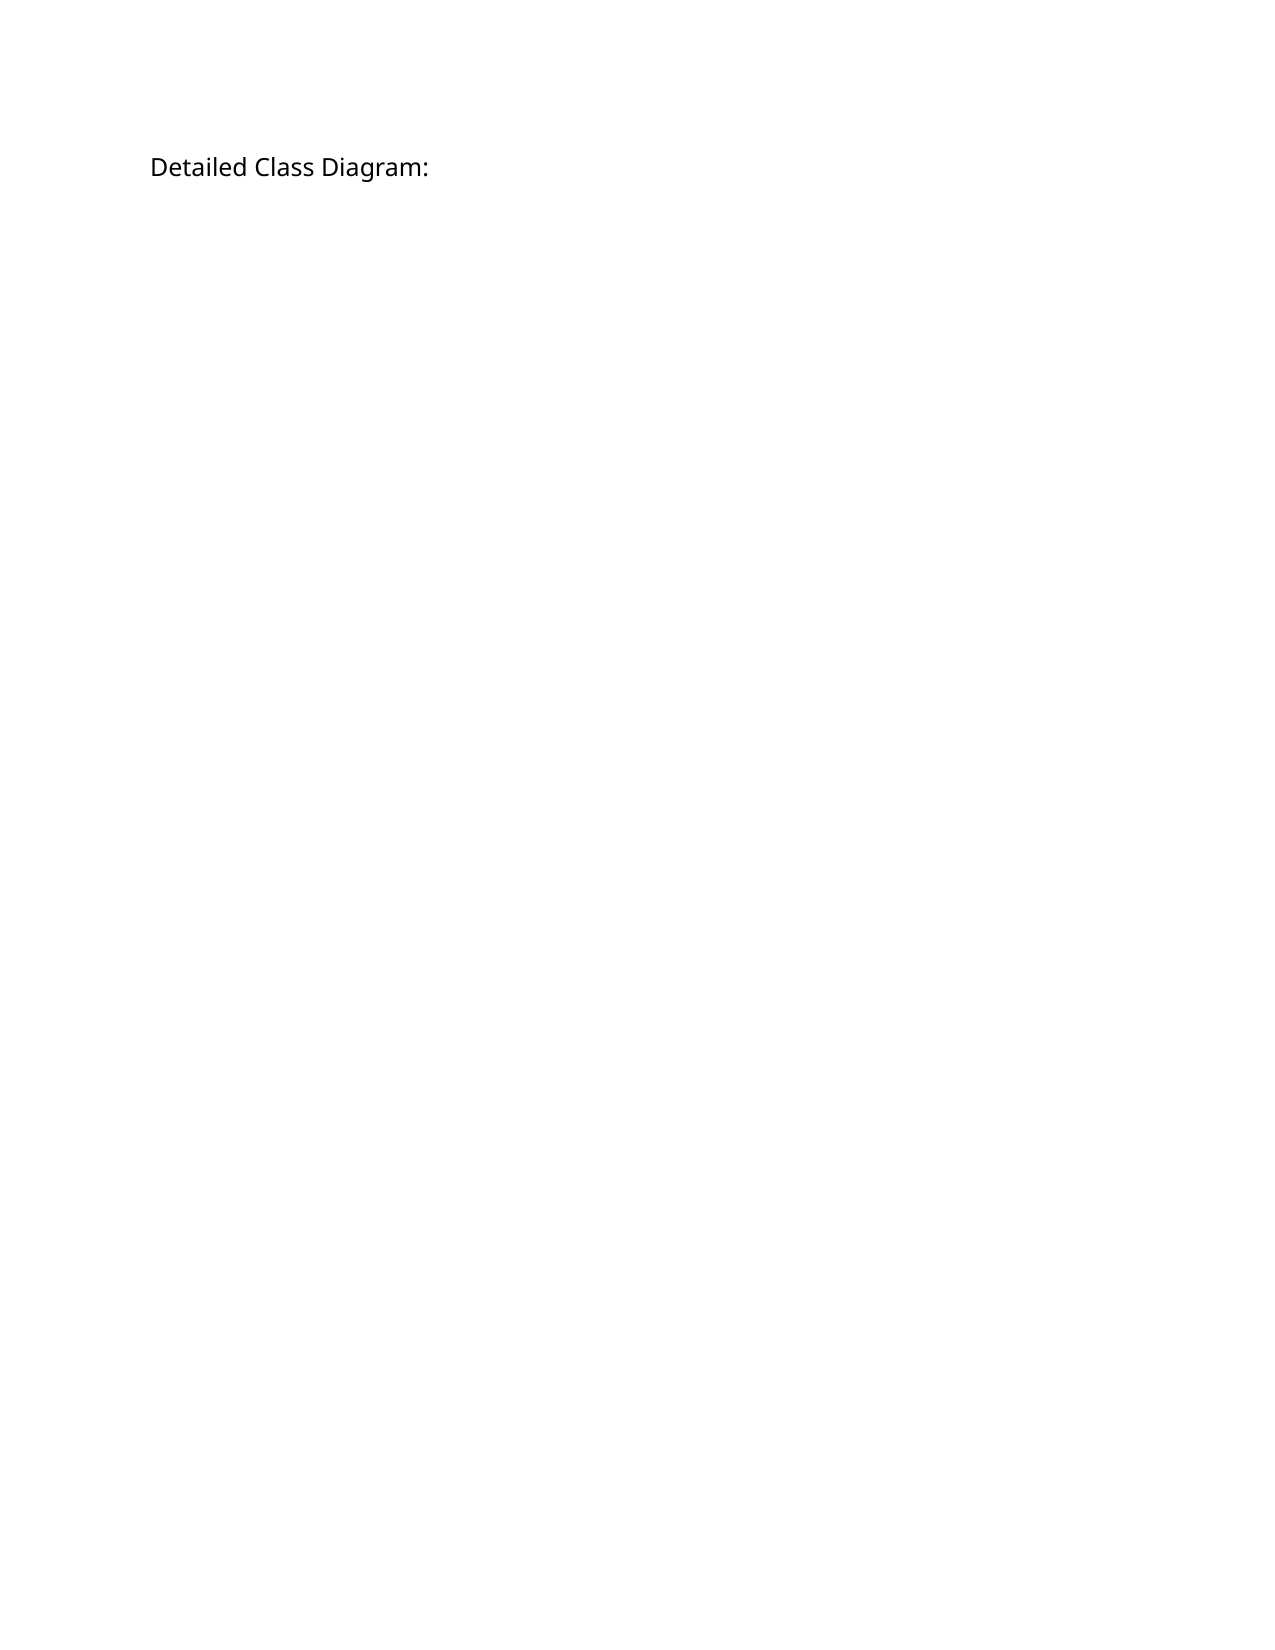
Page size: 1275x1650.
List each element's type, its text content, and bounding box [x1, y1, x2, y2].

text Detailed Class Diagram: [150, 150, 1125, 184]
